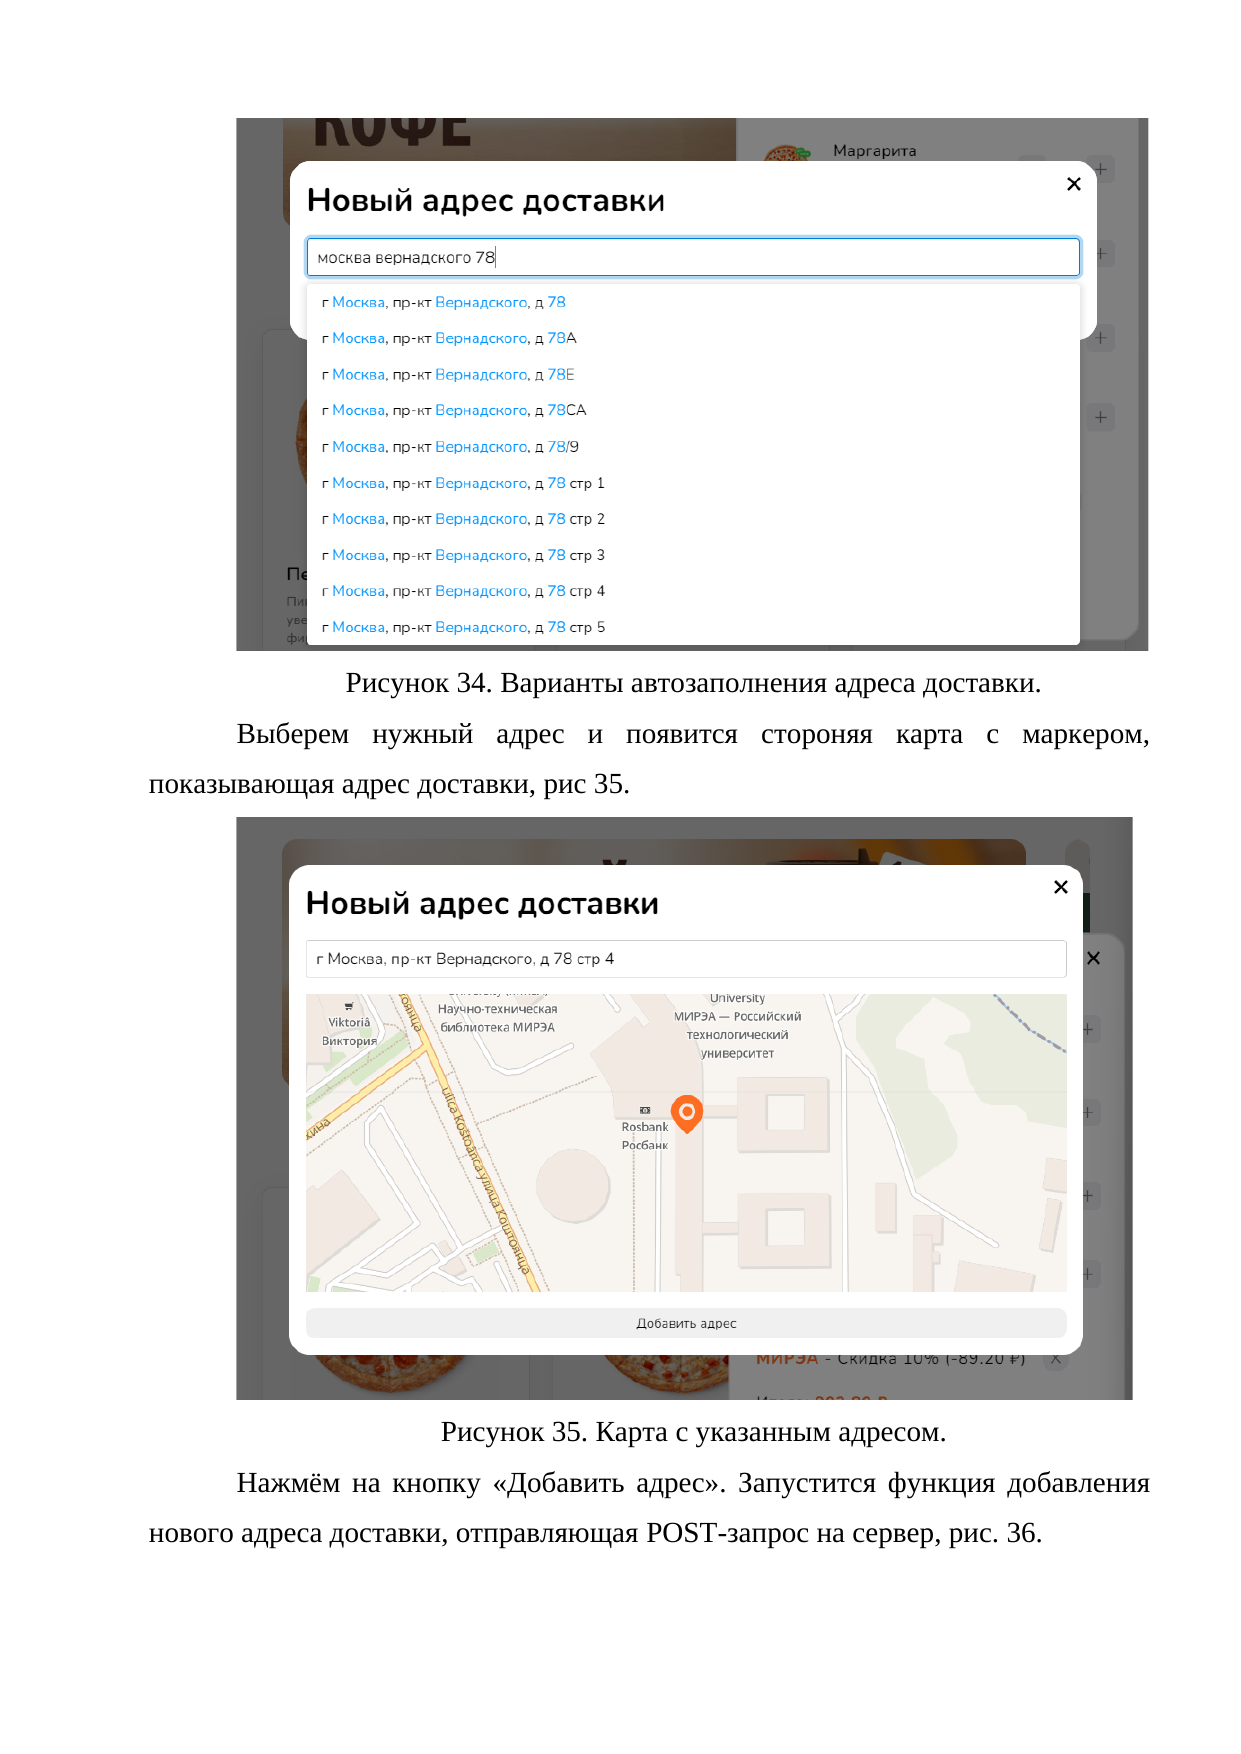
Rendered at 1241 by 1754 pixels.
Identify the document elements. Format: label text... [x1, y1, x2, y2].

text Рисунок 34. Варианты автозаполнения адреса доставки. [149, 665, 1151, 699]
picture [236, 817, 1133, 1400]
text Выберем нужный адрес и появится стороняя карта с маркером, показывающая адрес доставки, рис 35. [149, 716, 1151, 800]
picture [236, 118, 1149, 651]
text Рисунок 35. Карта с указанным адресом. [149, 1414, 1151, 1448]
text Нажмём на кнопку «Добавить адрес». Запустится функция добавления нового адреса доставки, отправляющая POST-запрос на сервер, рис. 36. [149, 1465, 1151, 1549]
